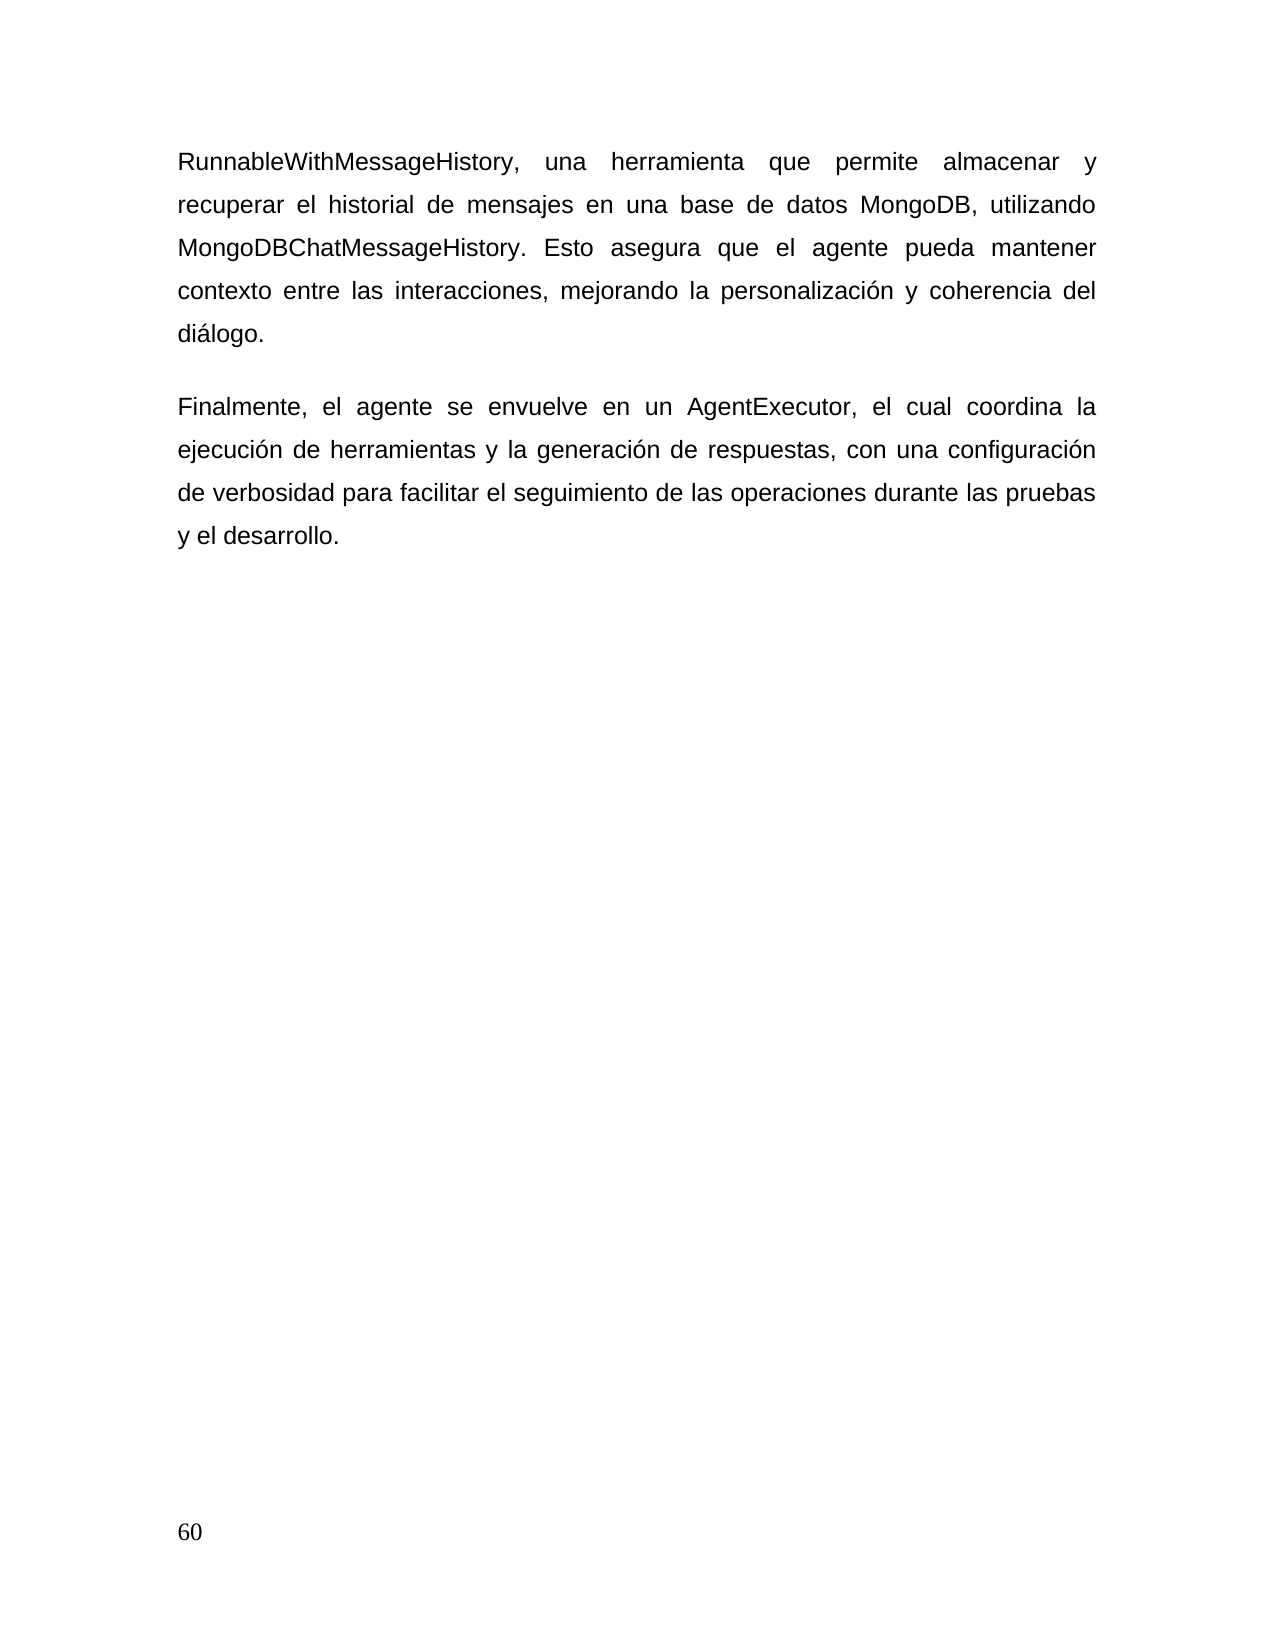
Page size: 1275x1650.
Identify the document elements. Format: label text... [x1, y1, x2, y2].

text Finalmente, el agente se envuelve en un AgentExecutor, el cual coordina la ejecución de herramientas y la generación de respuestas, con una configuración de verbosidad para facilitar el seguimiento de las operaciones durante las pruebas y el desarrollo. [177, 392, 1098, 550]
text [177, 147, 1098, 348]
